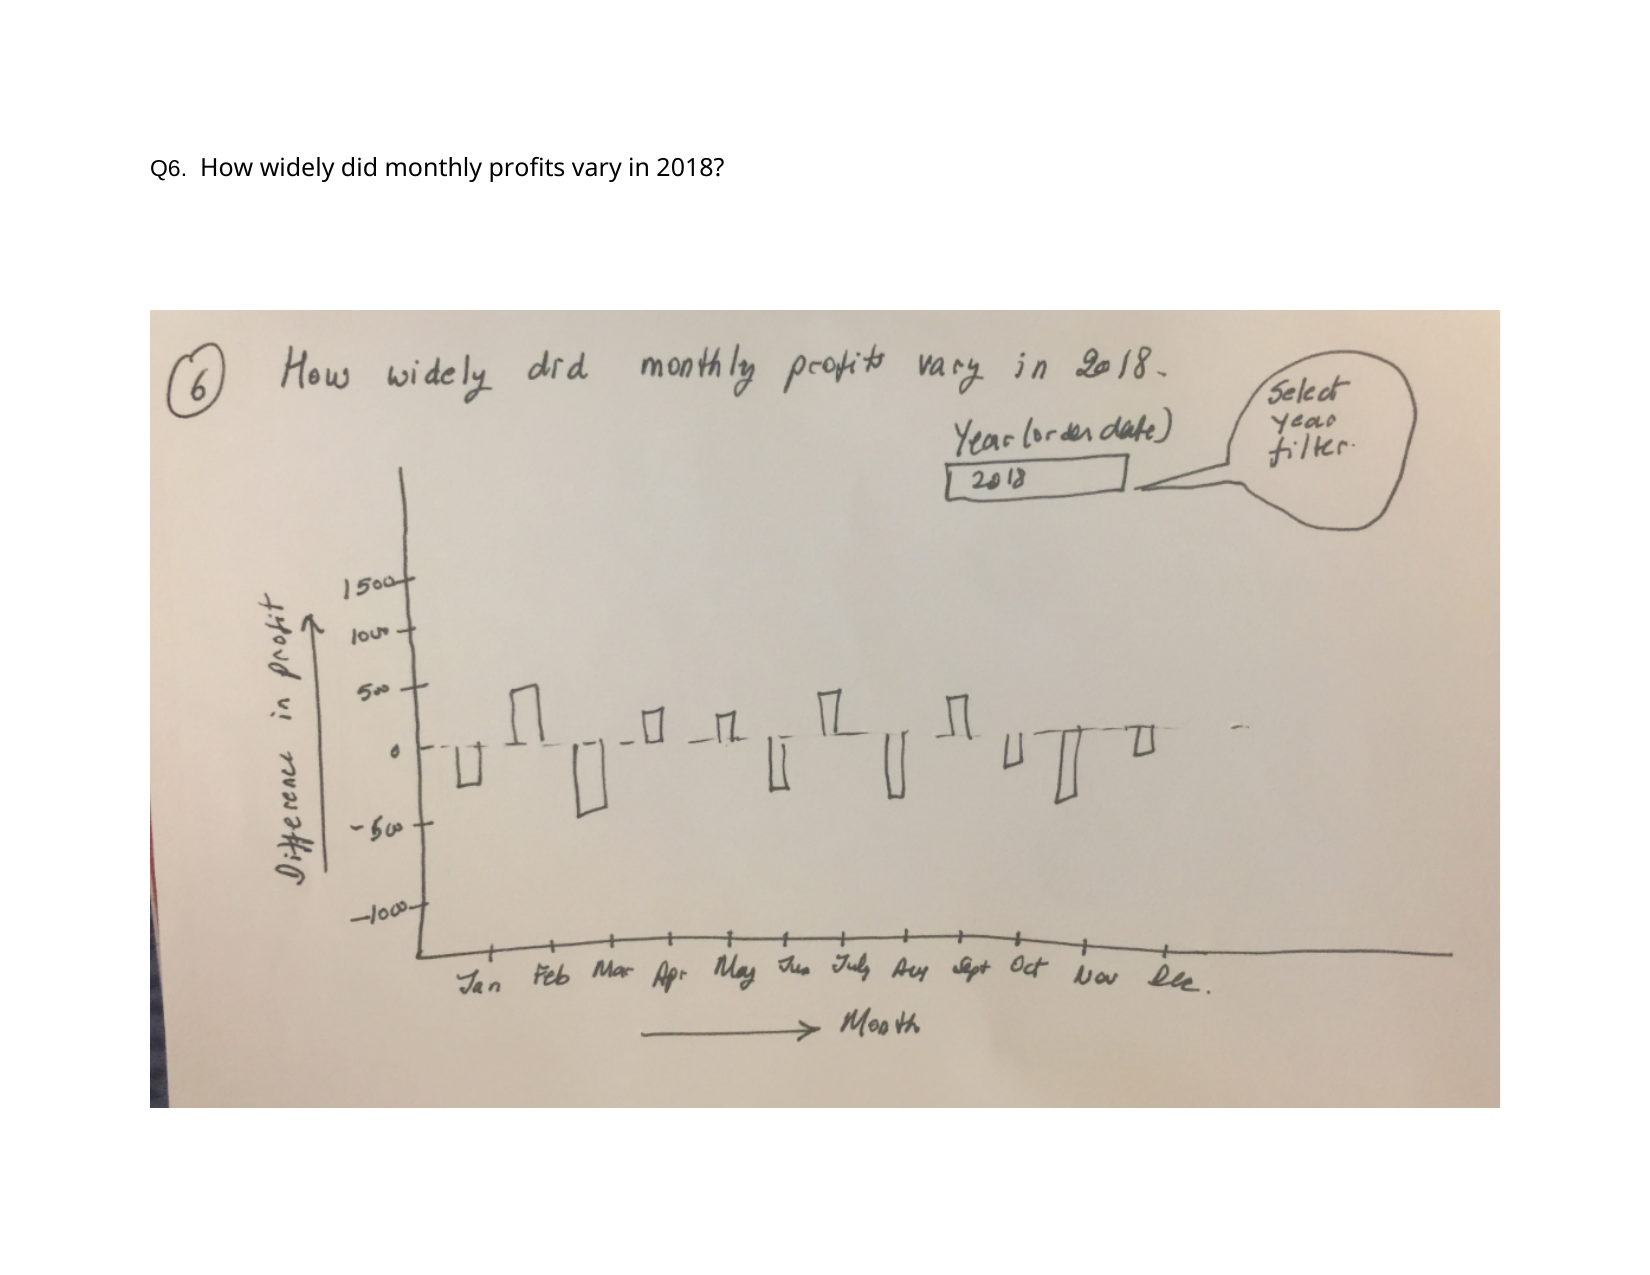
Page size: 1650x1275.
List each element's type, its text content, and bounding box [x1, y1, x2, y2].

text Q6. How widely did monthly profits vary in 2018? [150, 150, 1500, 184]
picture [150, 310, 1500, 1108]
